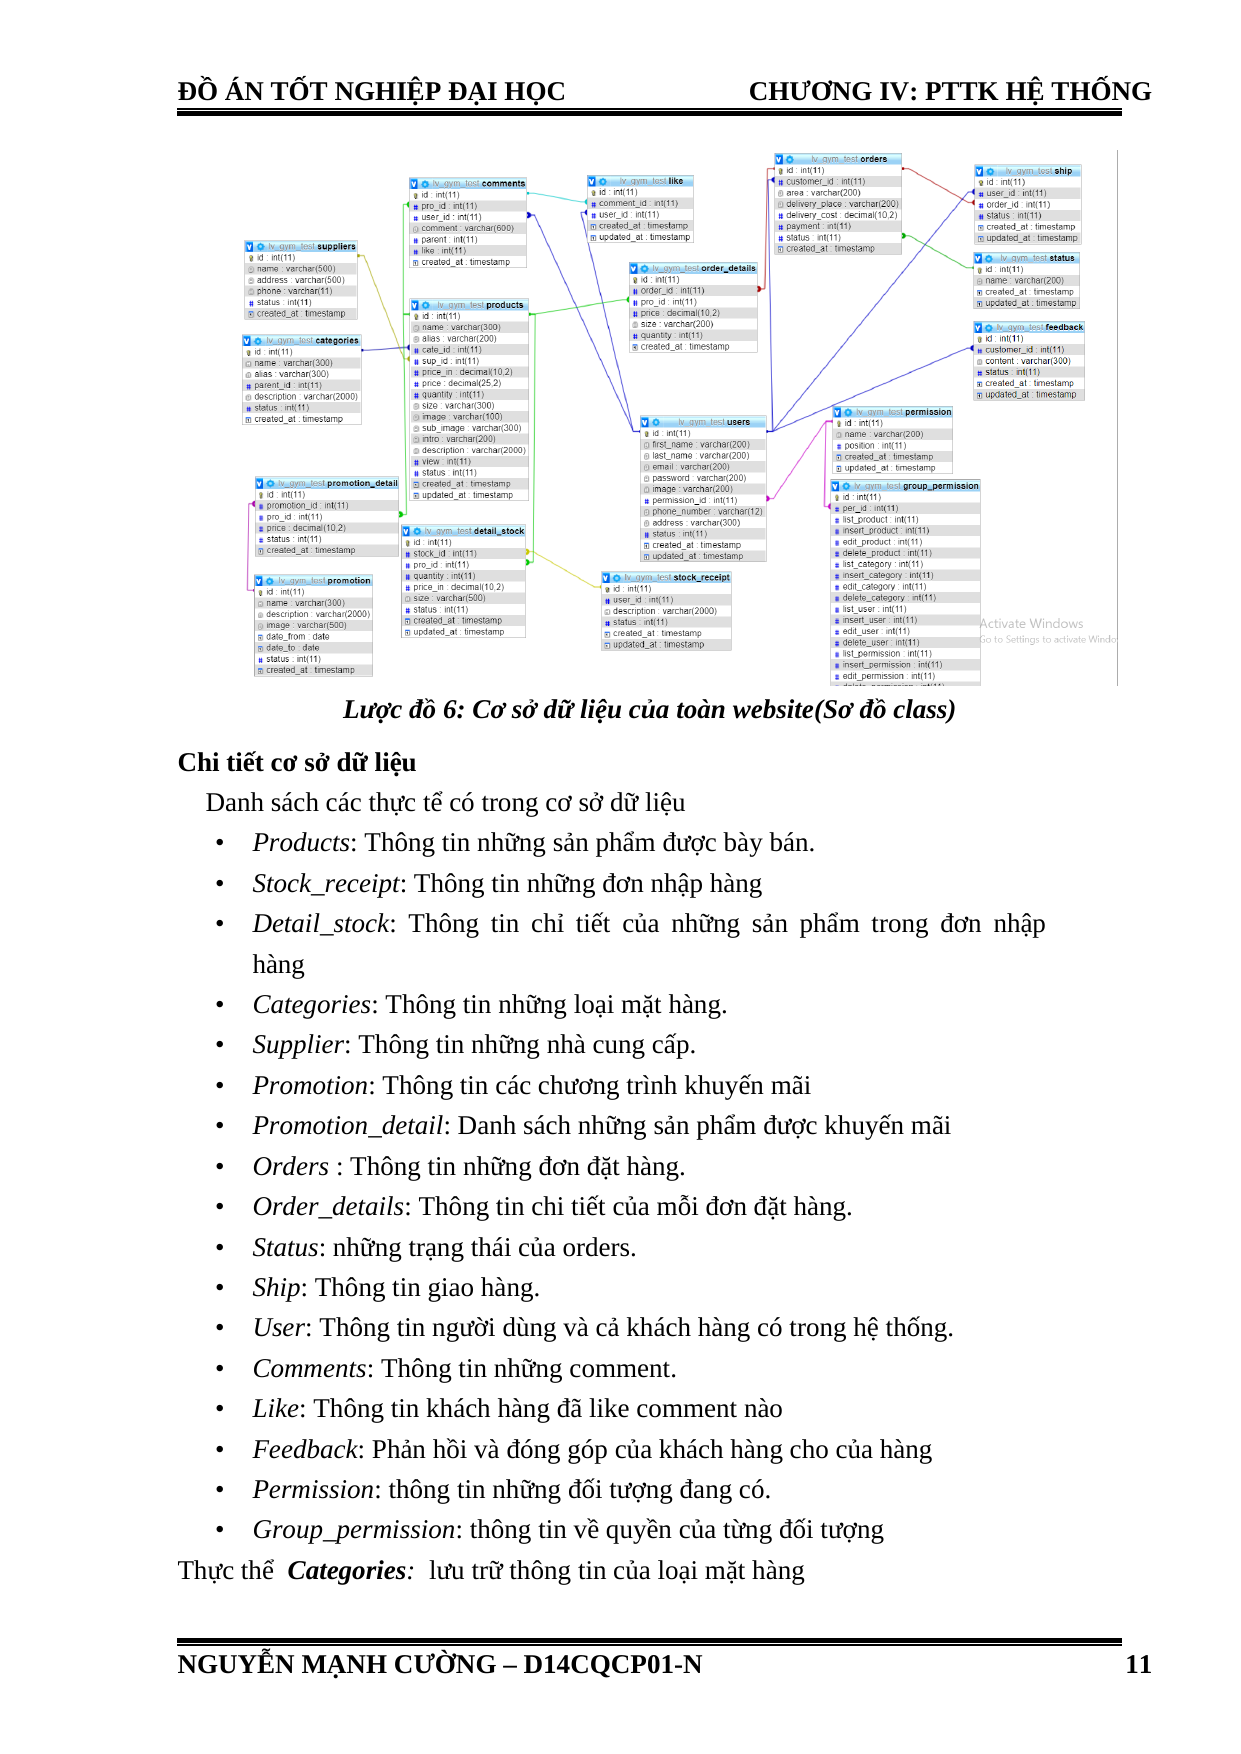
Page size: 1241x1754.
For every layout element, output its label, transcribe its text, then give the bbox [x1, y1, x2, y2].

list Detail_stock: Thông tin chỉ tiết của những sản phẩm trong đơn nhập hàng [215, 907, 1047, 979]
list Status: những trạng thái của orders. [215, 1231, 1047, 1262]
text Danh sách các thực tể có trong cơ sở dữ liệu [177, 786, 1047, 817]
list Promotion: Thông tin các chương trình khuyến mãi [215, 1069, 1047, 1100]
list Comments: Thông tin những comment. [215, 1352, 1047, 1383]
text Chi tiết cơ sở dữ liệu [177, 746, 1122, 777]
list Products: Thông tin những sản phẩm được bày bán. [215, 826, 1047, 858]
list Promotion_detail: Danh sách những sản phẩm được khuyến mãi [215, 1109, 1047, 1141]
list Stock_receipt: Thông tin những đơn nhập hàng [215, 867, 1047, 898]
picture [177, 150, 1118, 686]
text Thực thể Categories: lưu trữ thông tin của loại mặt hàng [177, 1554, 1047, 1585]
list Order_details: Thông tin chi tiết của mỗi đơn đặt hàng. [215, 1190, 1047, 1221]
list Supplier: Thông tin những nhà cung cấp. [215, 1028, 1047, 1060]
list Categories: Thông tin những loại mặt hàng. [215, 988, 1047, 1019]
list Permission: thông tin những đối tượng đang có. [215, 1473, 1047, 1504]
list Group_permission: thông tin về quyền của từng đối tượng [215, 1513, 1047, 1545]
list User: Thông tin người dùng và cả khách hàng có trong hệ thống. [215, 1311, 1047, 1343]
list Like: Thông tin khách hàng đã like comment nào [215, 1392, 1047, 1423]
list Orders : Thông tin những đơn đặt hàng. [215, 1150, 1047, 1181]
list Ship: Thông tin giao hàng. [215, 1271, 1047, 1302]
list Feedback: Phản hồi và đóng góp của khách hàng cho của hàng [215, 1433, 1047, 1464]
